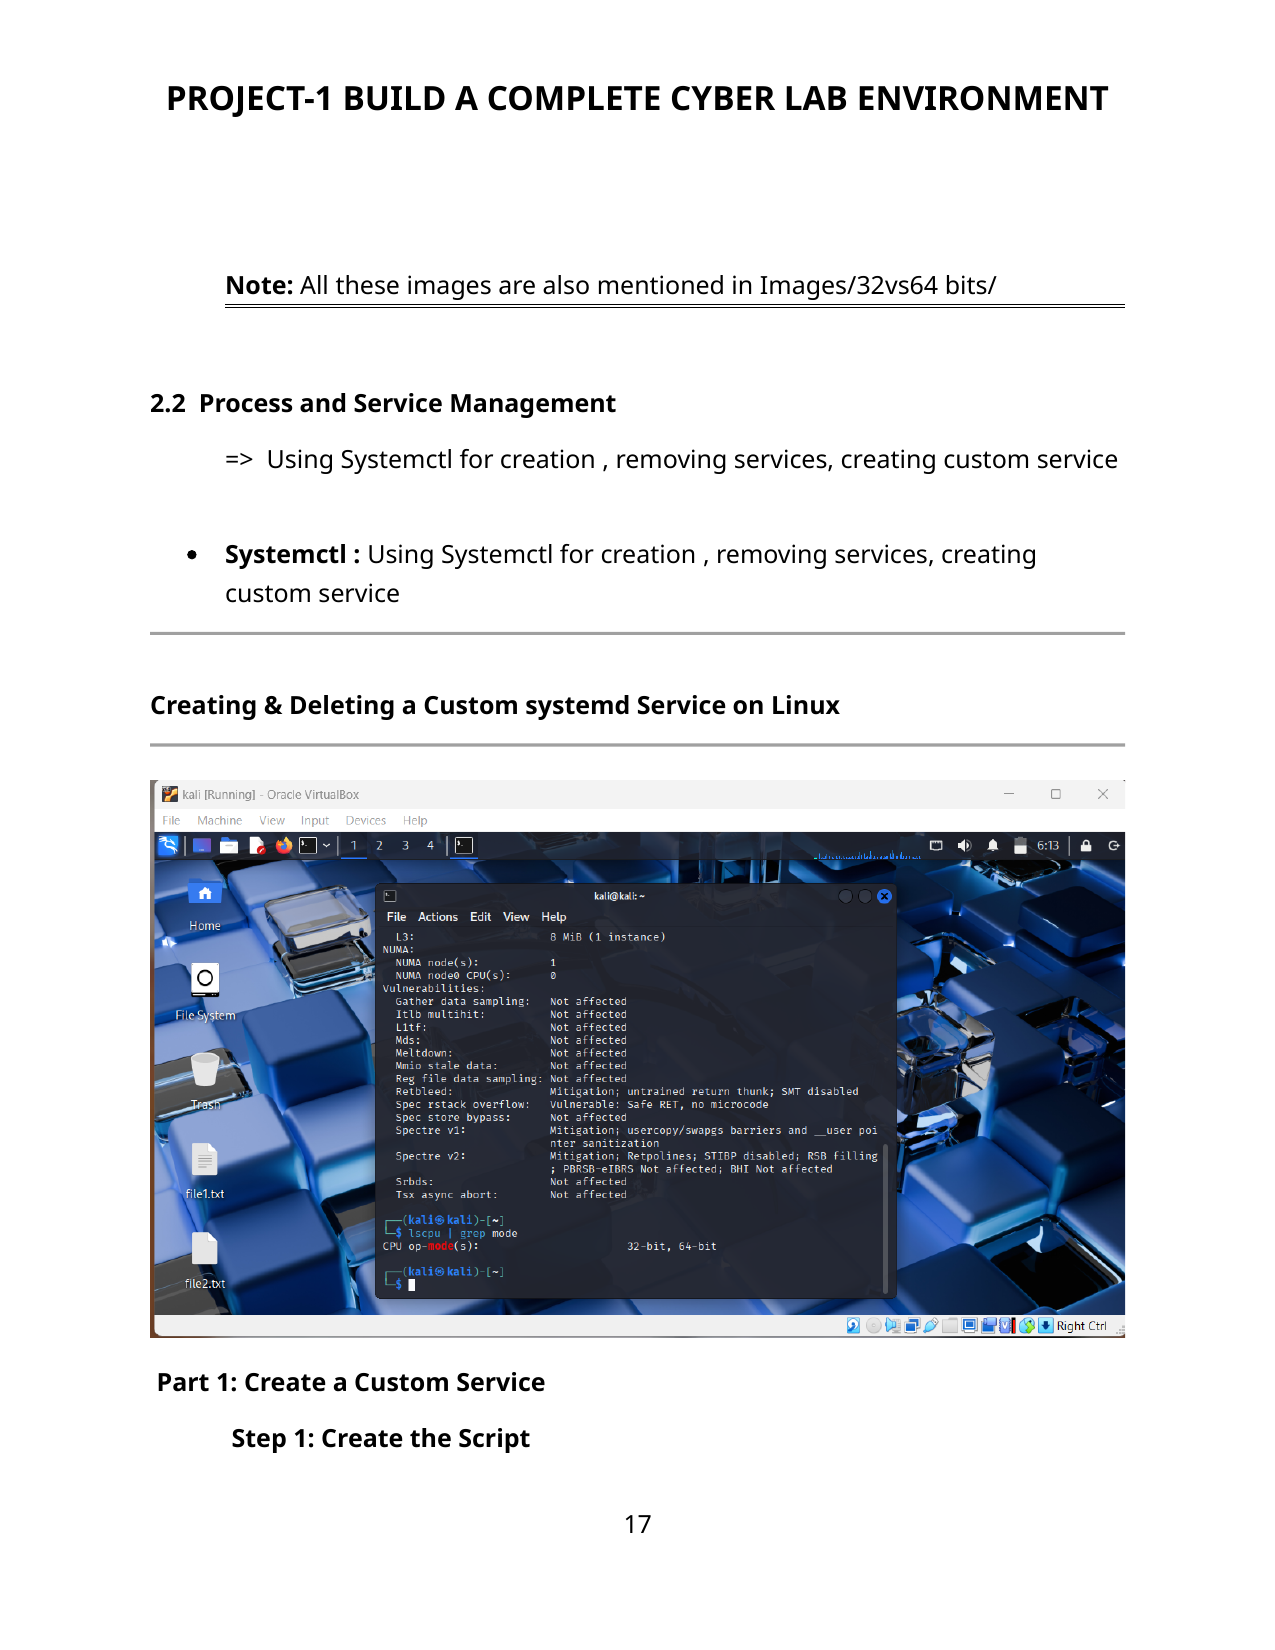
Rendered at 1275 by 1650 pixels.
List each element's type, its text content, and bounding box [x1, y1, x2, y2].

picture [150, 780, 1125, 1338]
text Part 1: Create a Custom Service [150, 1338, 1125, 1398]
list Systemctl : Using Systemctl for creation , removing services, creating custom service [187, 537, 1125, 610]
text Creating & Deleting a Custom systemd Service on Linux [150, 688, 1125, 722]
list Note: All these images are also mentioned in Images/32vs64 bits/ [225, 267, 1125, 304]
text Step 1: Create the Script [150, 1420, 1125, 1454]
text 2.2 Process and Service Management [150, 386, 1125, 420]
text => Using Systemctl for creation , removing services, creating custom service [150, 442, 1125, 476]
